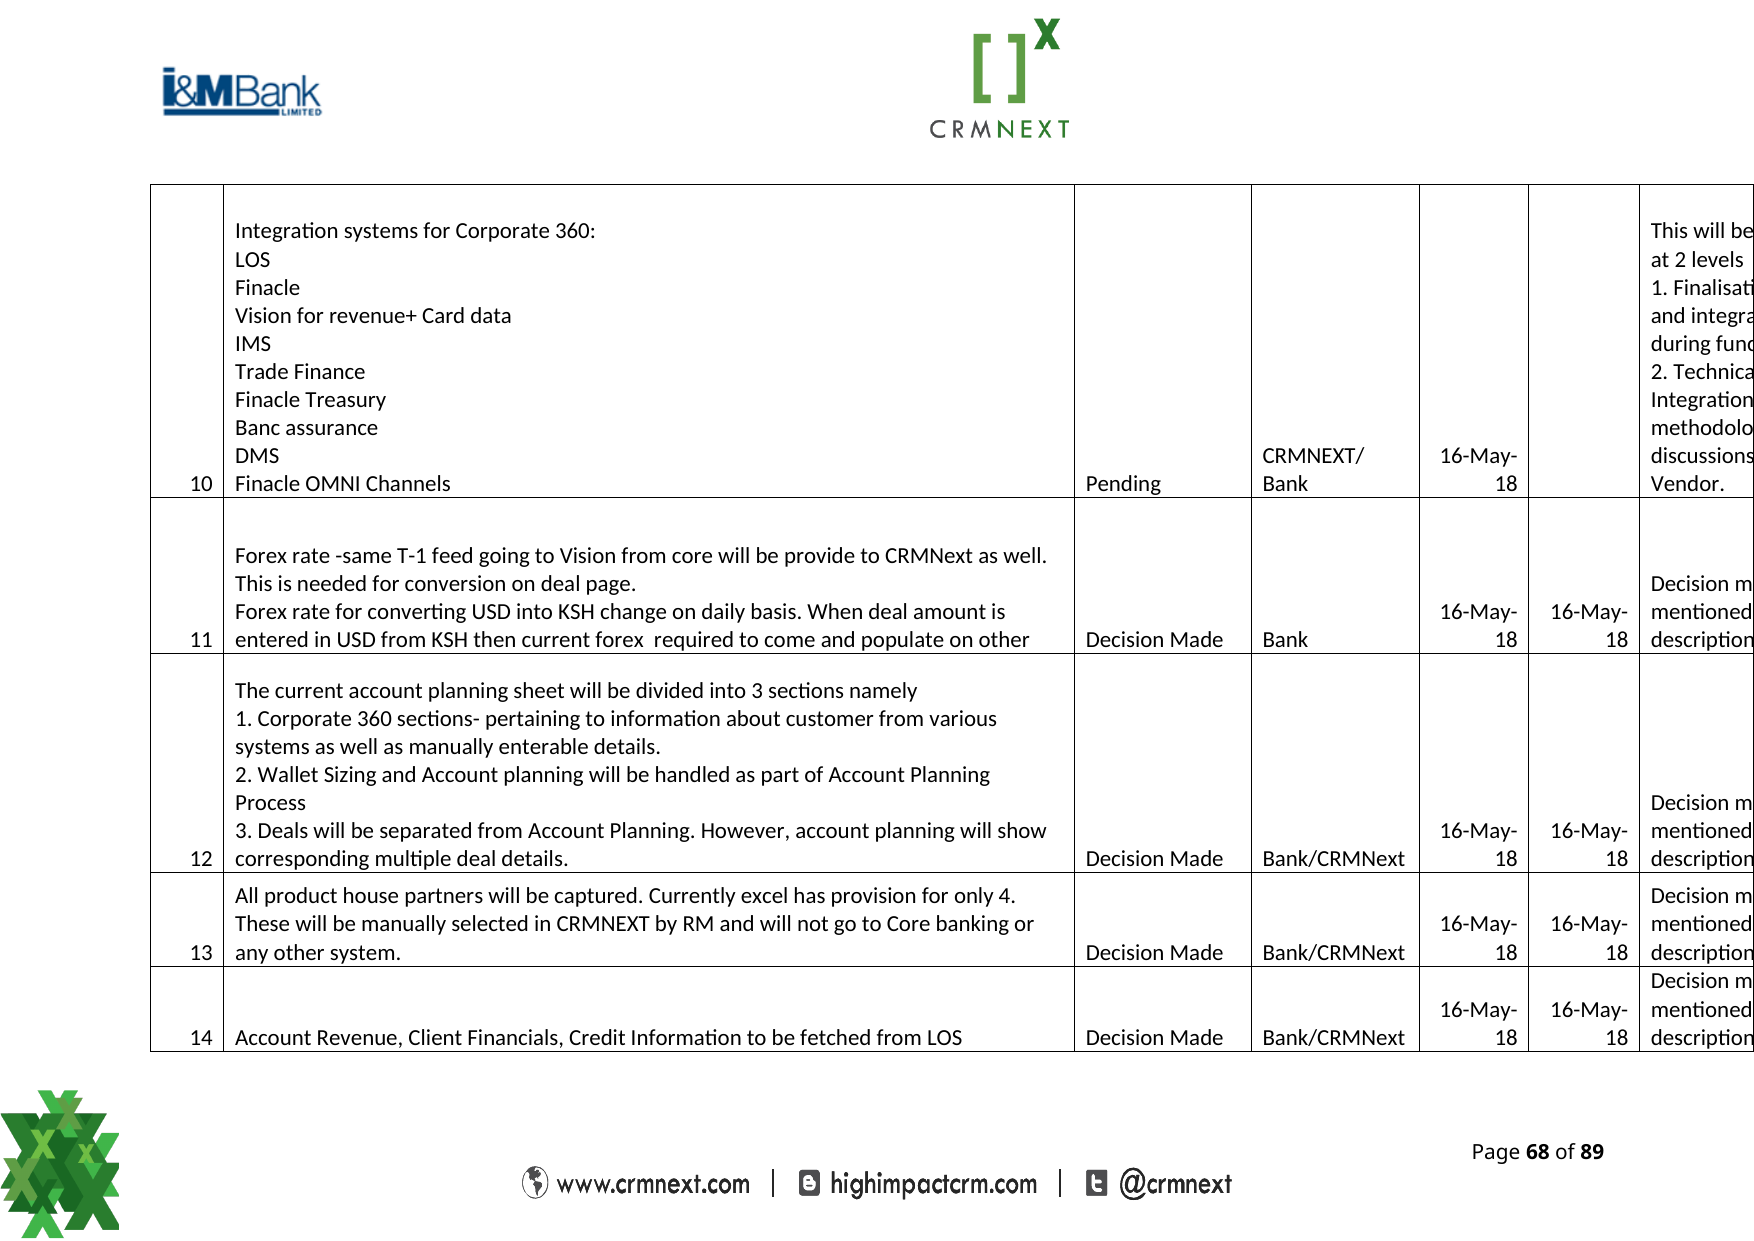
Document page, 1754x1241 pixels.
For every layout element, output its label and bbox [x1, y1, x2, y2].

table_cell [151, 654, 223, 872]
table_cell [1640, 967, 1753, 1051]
picture [150, 0, 335, 184]
picture [0, 1090, 119, 1238]
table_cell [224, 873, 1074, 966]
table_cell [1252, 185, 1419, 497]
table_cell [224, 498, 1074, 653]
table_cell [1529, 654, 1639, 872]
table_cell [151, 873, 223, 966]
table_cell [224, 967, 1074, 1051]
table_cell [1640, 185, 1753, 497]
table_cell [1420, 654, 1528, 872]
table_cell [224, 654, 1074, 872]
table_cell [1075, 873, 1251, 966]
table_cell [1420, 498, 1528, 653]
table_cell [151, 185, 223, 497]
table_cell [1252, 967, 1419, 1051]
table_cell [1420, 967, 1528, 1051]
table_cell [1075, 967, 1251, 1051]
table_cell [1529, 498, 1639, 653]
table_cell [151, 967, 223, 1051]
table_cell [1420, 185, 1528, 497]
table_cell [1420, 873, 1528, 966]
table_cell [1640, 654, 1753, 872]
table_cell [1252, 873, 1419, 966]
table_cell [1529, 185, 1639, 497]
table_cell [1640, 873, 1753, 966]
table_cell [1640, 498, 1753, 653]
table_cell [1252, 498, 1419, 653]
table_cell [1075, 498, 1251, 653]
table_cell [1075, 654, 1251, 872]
picture [920, 0, 1078, 157]
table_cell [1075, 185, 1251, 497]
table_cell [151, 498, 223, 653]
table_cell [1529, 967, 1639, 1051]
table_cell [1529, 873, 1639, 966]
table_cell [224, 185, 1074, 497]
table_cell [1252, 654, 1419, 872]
